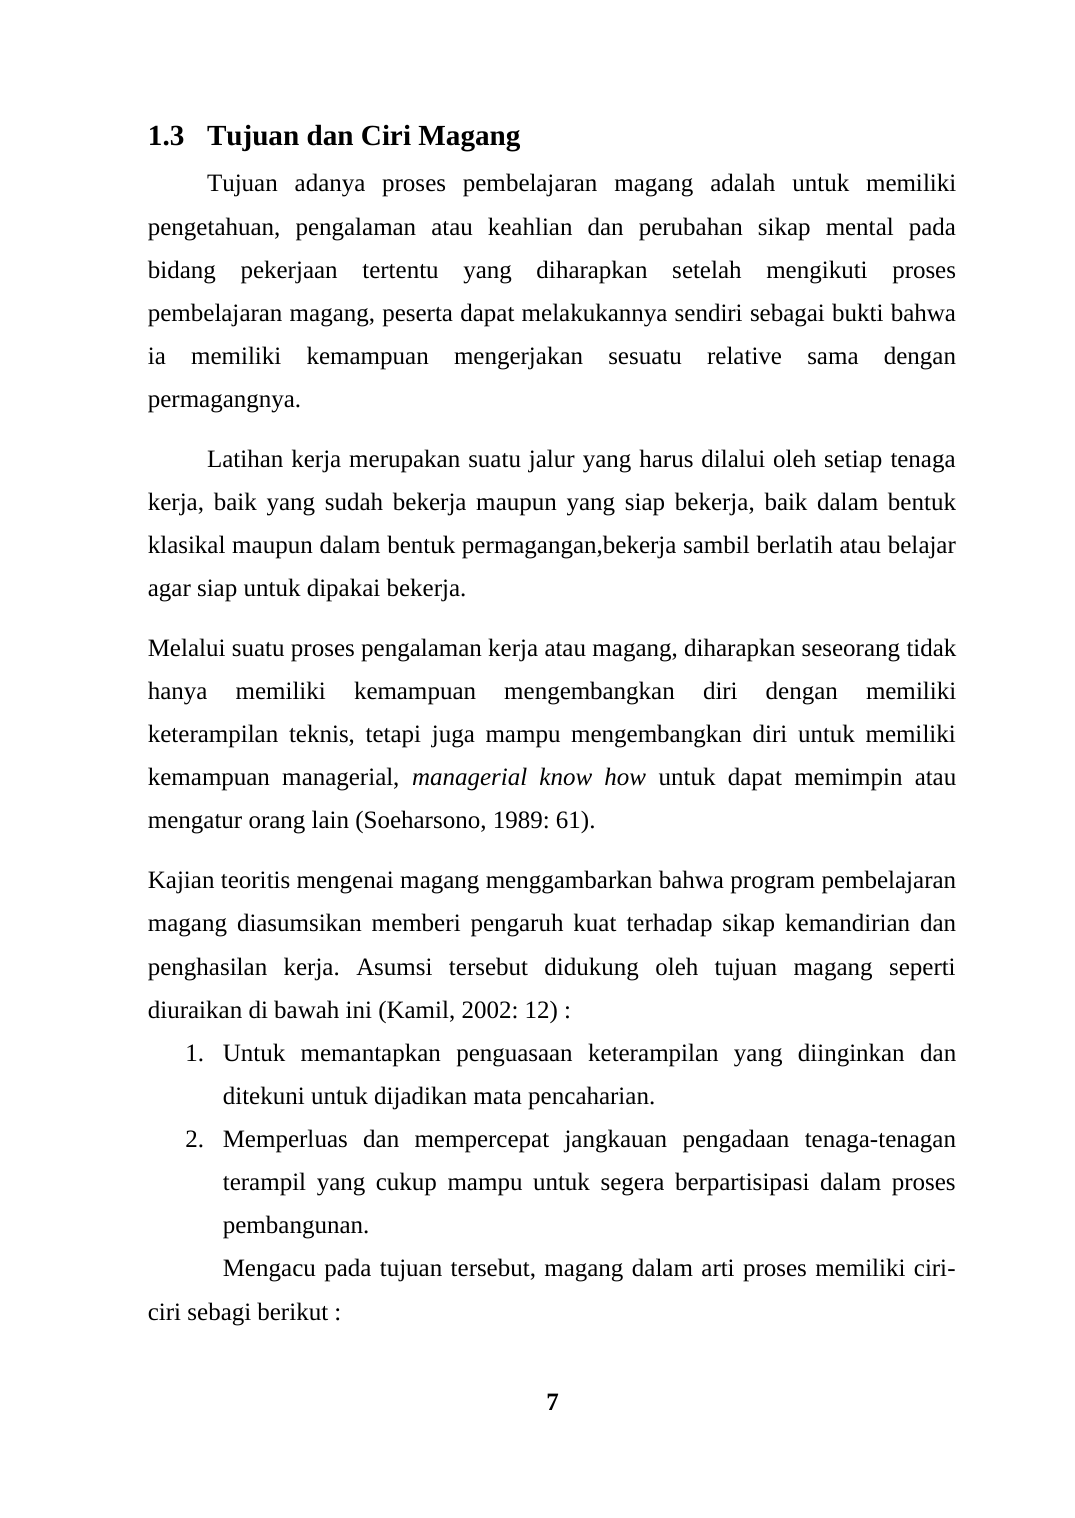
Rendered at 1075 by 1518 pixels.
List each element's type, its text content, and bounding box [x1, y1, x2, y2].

list Untuk memantapkan penguasaan keterampilan yang diinginkan dan ditekuni untuk dijadikan mata pencaharian. [185, 1038, 957, 1110]
text Latihan kerja merupakan suatu jalur yang harus dilalui oleh setiap tenaga kerja, baik yang sudah bekerja maupun yang siap bekerja, baik dalam bentuk klasikal maupun dalam bentuk permagangan,bekerja sambil berlatih atau belajar agar siap untuk dipakai bekerja. [148, 444, 957, 602]
subtitle Tujuan dan Ciri Magang [148, 118, 957, 152]
text Tujuan adanya proses pembelajaran magang adalah untuk memiliki pengetahuan, pengalaman atau keahlian dan perubahan sikap mental pada bidang pekerjaan tertentu yang diharapkan setelah mengikuti proses pembelajaran magang, peserta dapat melakukannya sendiri sebagai bukti bahwa ia memiliki kemampuan mengerjakan sesuatu relative sama dengan permagangnya. [148, 168, 957, 413]
list Memperluas dan mempercepat jangkauan pengadaan tenaga-tenagan terampil yang cukup mampu untuk segera berpartisipasi dalam proses pembangunan. [185, 1124, 957, 1239]
list Kajian teoritis mengenai magang menggambarkan bahwa program pembelajaran magang diasumsikan memberi pengaruh kuat terhadap sikap kemandirian dan penghasilan kerja. Asumsi tersebut didukung oleh tujuan magang seperti diuraikan di bawah ini (Kamil, 2002: 12) : [148, 865, 957, 1023]
text Melalui suatu proses pengalaman kerja atau magang, diharapkan seseorang tidak hanya memiliki kemampuan mengembangkan diri dengan memiliki keterampilan teknis, tetapi juga mampu mengembangkan diri untuk memiliki kemampuan managerial, managerial know how untuk dapat memimpin atau mengatur orang lain (Soeharsono, 1989: 61). [148, 633, 957, 834]
list Mengacu pada tujuan tersebut, magang dalam arti proses memiliki ciri-ciri sebagi berikut : [148, 1253, 957, 1325]
